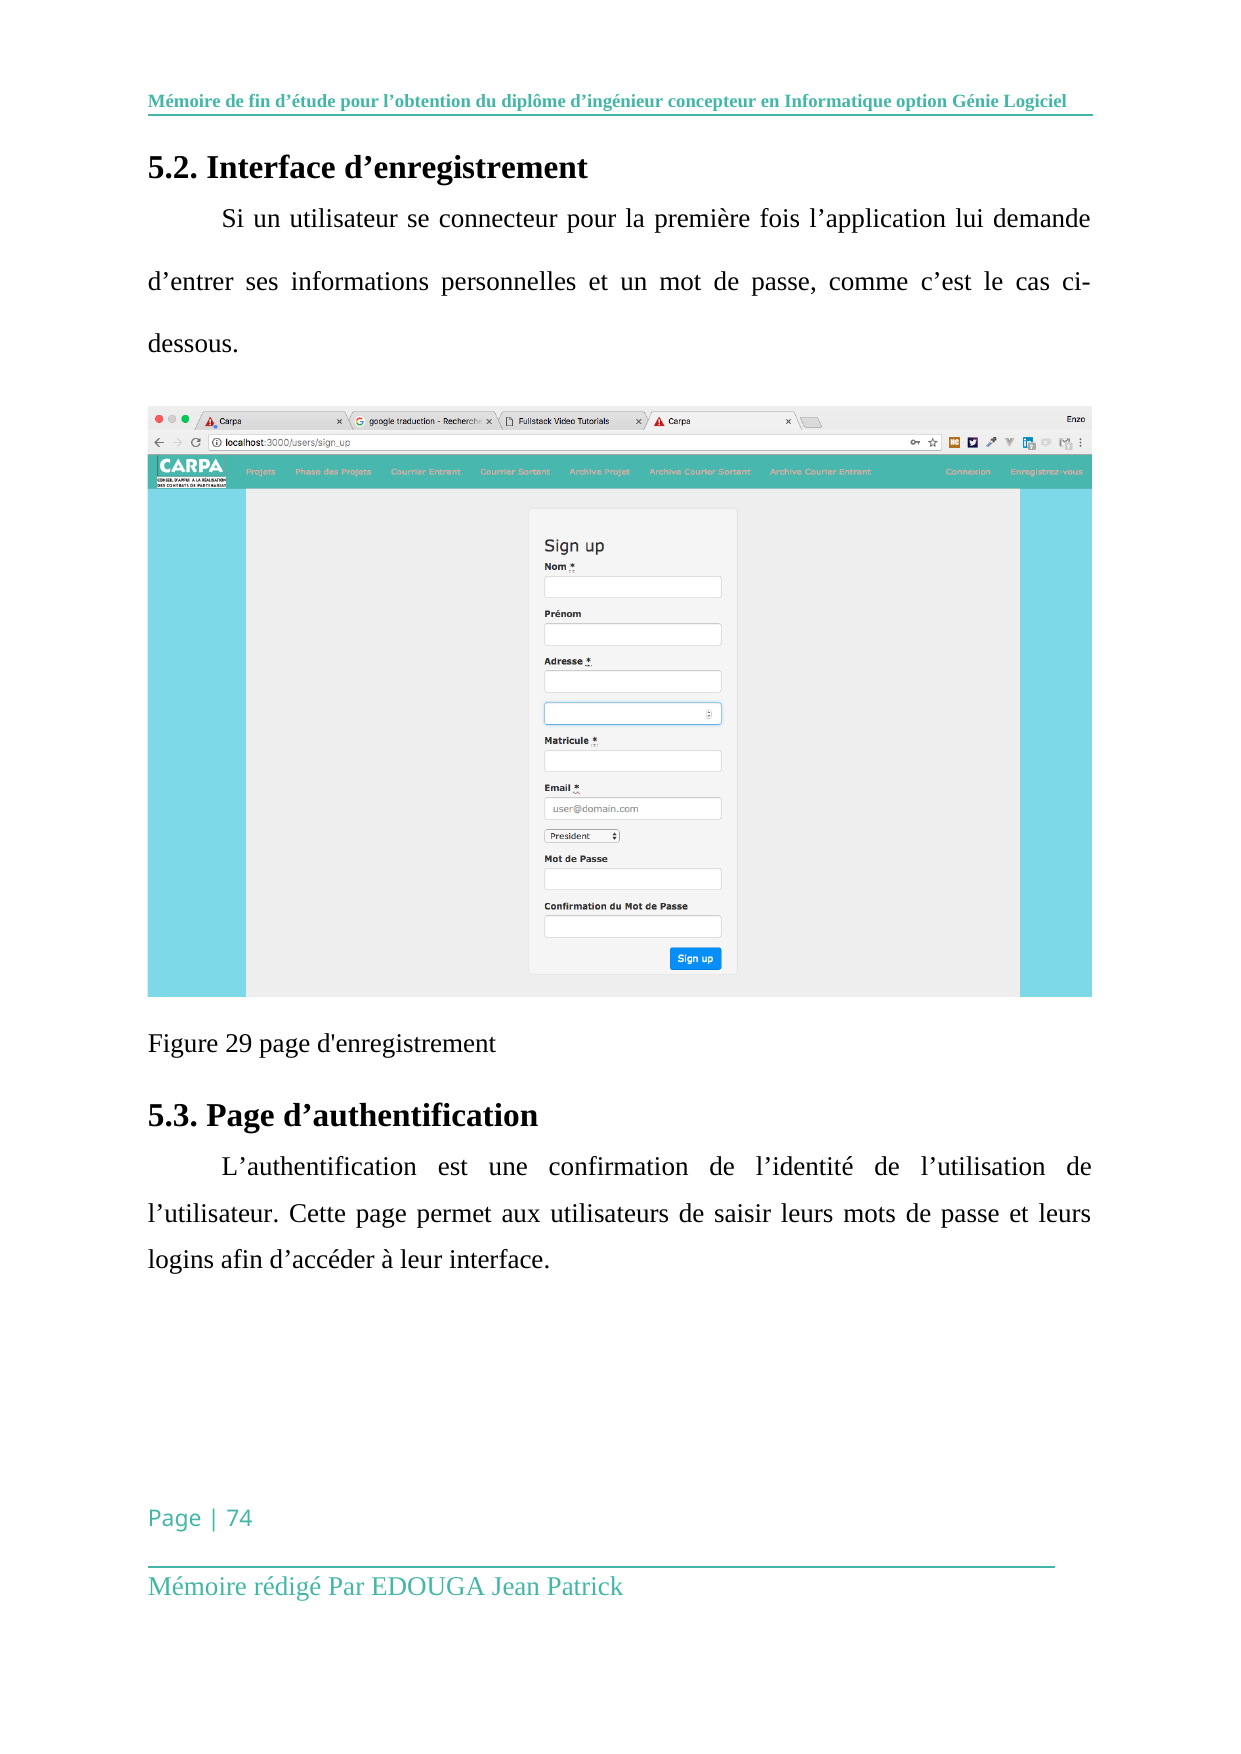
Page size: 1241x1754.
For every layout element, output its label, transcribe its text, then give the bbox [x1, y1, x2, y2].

subtitle 5.2. Interface d’enregistrement [148, 148, 1093, 186]
text L’authentification est une confirmation de l’identité de l’utilisation de l’utilisateur. Cette page permet aux utilisateurs de saisir leurs mots de passe et leurs logins afin d’accéder à leur interface. [148, 1150, 1093, 1274]
text Figure 29 page d'enregistrement [148, 1028, 1093, 1059]
subtitle 5.3. Page d’authentification [148, 1095, 1093, 1133]
text Si un utilisateur se connecteur pour la première fois l’application lui demande d’entrer ses informations personnelles et un mot de passe, comme c’est le cas ci-dessous. [148, 203, 1093, 358]
picture [147, 406, 1092, 997]
